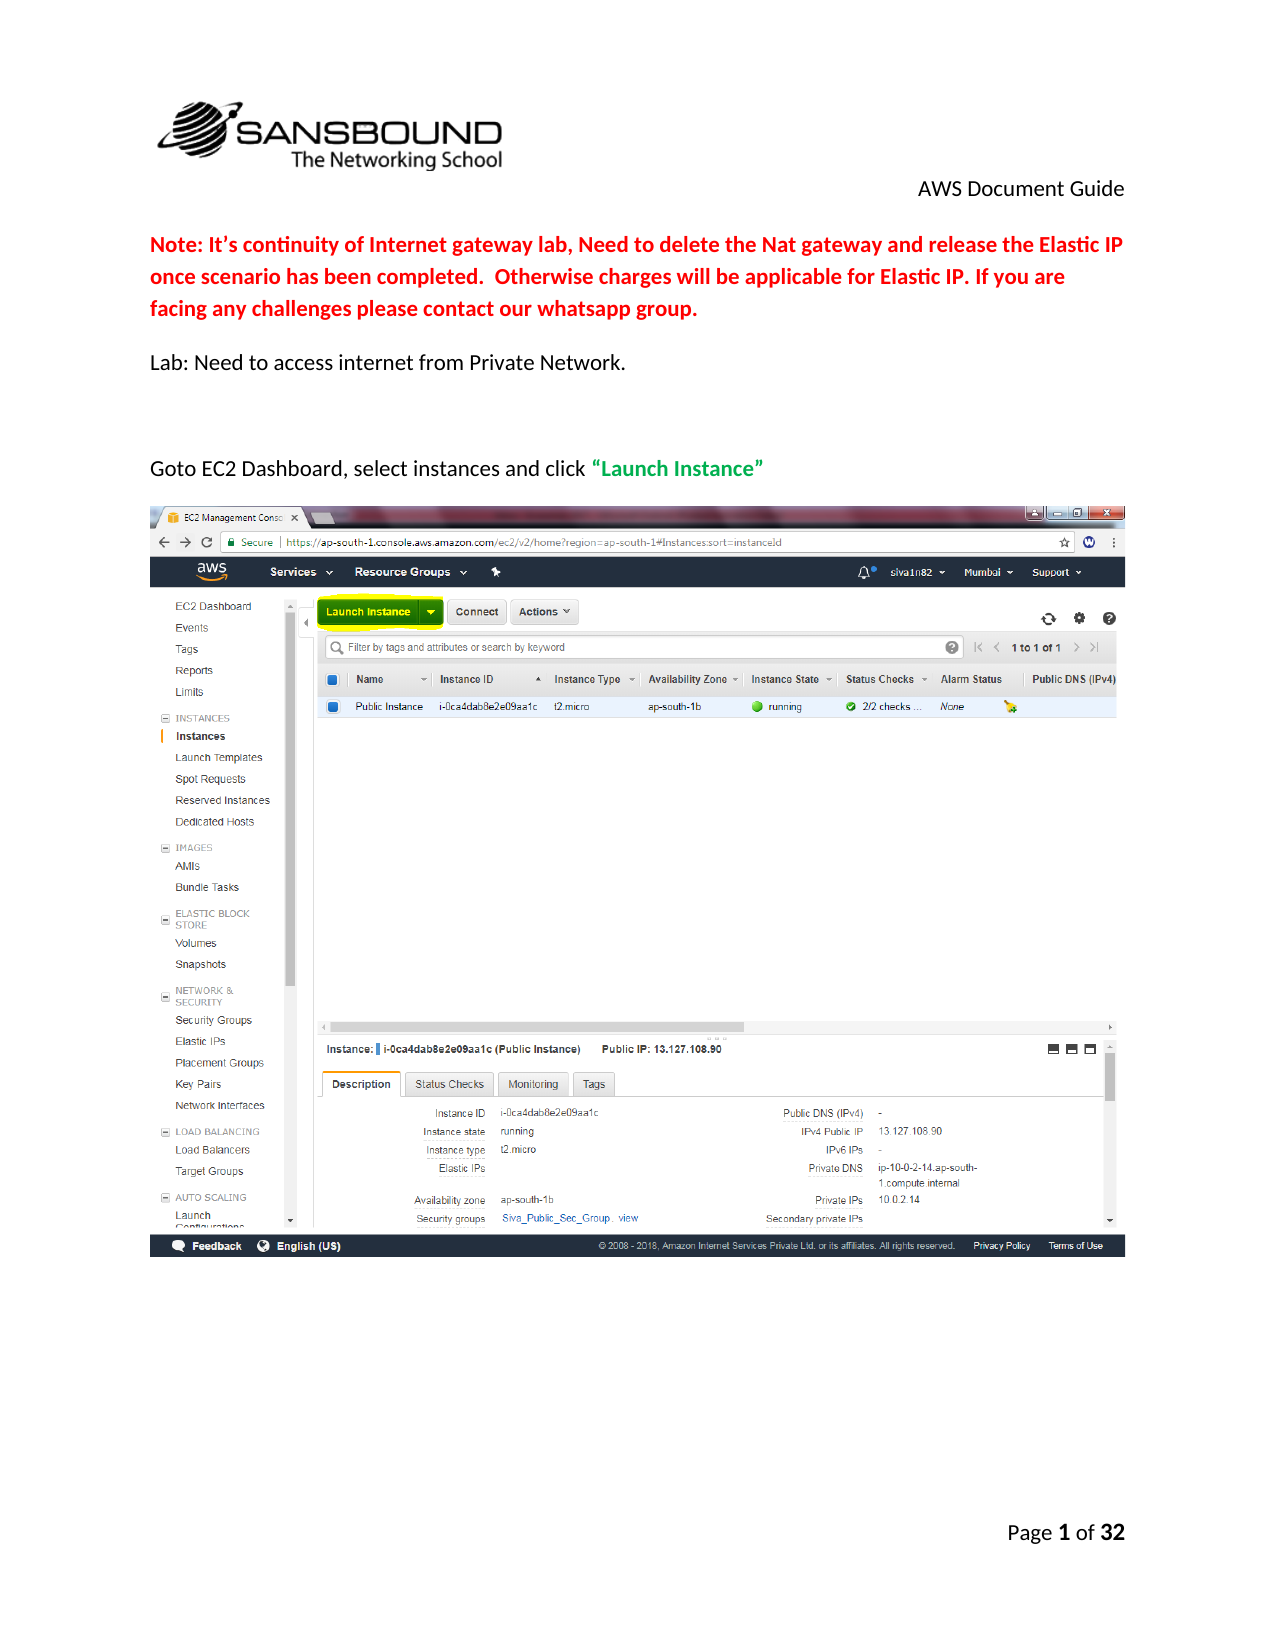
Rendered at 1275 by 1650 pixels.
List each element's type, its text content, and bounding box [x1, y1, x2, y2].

text Lab: Need to access internet from Private Network. [150, 348, 1125, 376]
picture [150, 75, 514, 197]
picture [150, 506, 1125, 1257]
text Note: It’s continuity of Internet gateway lab, Need to delete the Nat gateway and release the Elastic IP once scenario has been completed. Otherwise charges will be applicable for Elastic IP. If you are facing any challenges please contact our whatsapp group. [150, 230, 1125, 323]
text Goto EC2 Dashboard, select instances and click “Launch Instance” [150, 454, 1125, 482]
